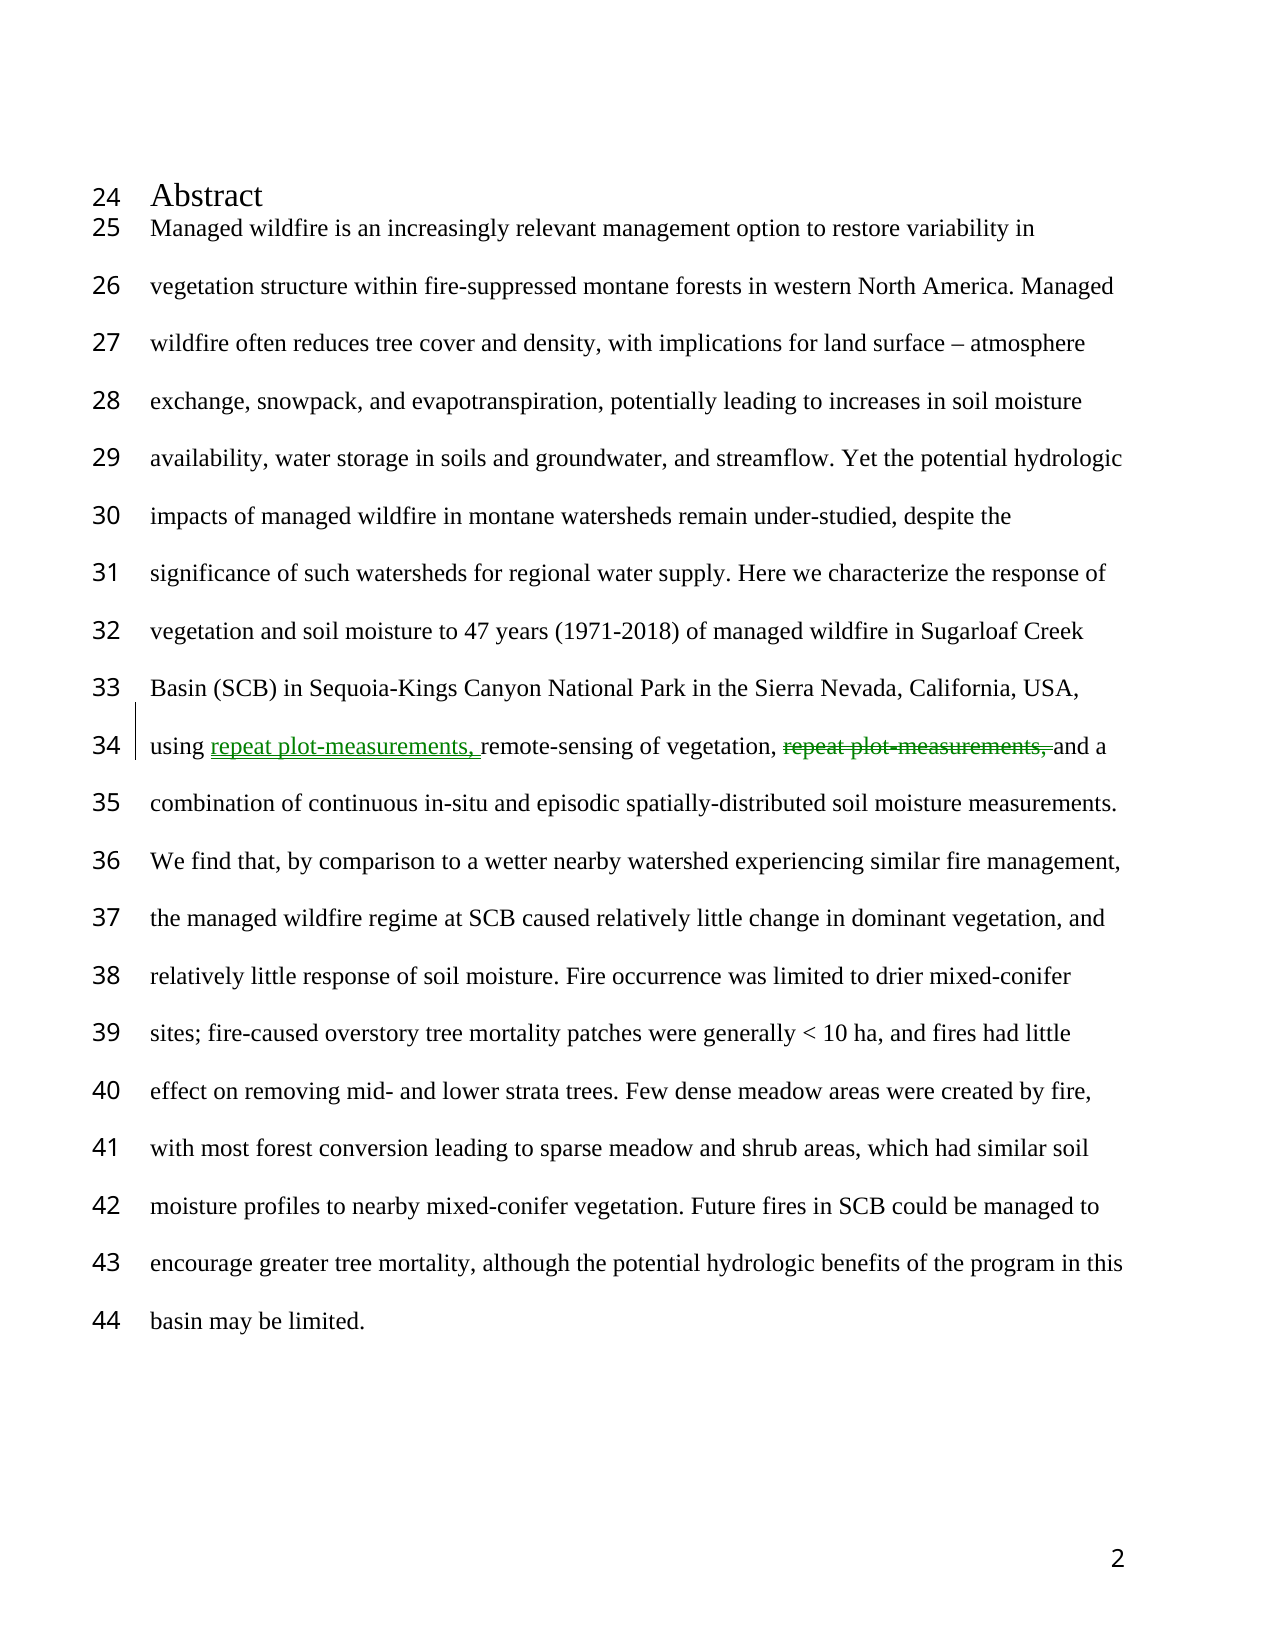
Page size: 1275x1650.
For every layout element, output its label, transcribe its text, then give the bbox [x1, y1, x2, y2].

text Managed wildfire is an increasingly relevant management option to restore variability in vegetation structure within fire-suppressed montane forests in western North America. Managed wildfire often reduces tree cover and density, with implications for land surface – atmosphere exchange, snowpack, and evapotranspiration, potentially leading to increases in soil moisture availability, water storage in soils and groundwater, and streamflow. Yet the potential hydrologic impacts of managed wildfire in montane watersheds remain under-studied, despite the significance of such watersheds for regional water supply. Here we characterize the response of vegetation and soil moisture to 47 years (1971-2018) of managed wildfire in Sugarloaf Creek Basin (SCB) in Sequoia-Kings Canyon National Park in the Sierra Nevada, California, USA, using remote-sensing of vegetation, and a combination of continuous in-situ and episodic spatially-distributed soil moisture measurements. We find that, by comparison to a wetter nearby watershed experiencing similar fire management, the managed wildfire regime at SCB caused relatively little change in dominant vegetation, and relatively little response of soil moisture. Fire occurrence was limited to drier mixed-conifer sites; fire-caused overstory tree mortality patches were generally < 10 ha, and fires had little effect on removing mid- and lower strata trees. Few dense meadow areas were created by fire, with most forest conversion leading to sparse meadow and shrub areas, which had similar soil moisture profiles to nearby mixed-conifer vegetation. Future fires in SCB could be managed to encourage greater tree mortality, although the potential hydrologic benefits of the program in this basin may be limited. [150, 213, 1125, 1334]
subtitle Abstract [150, 175, 1125, 213]
